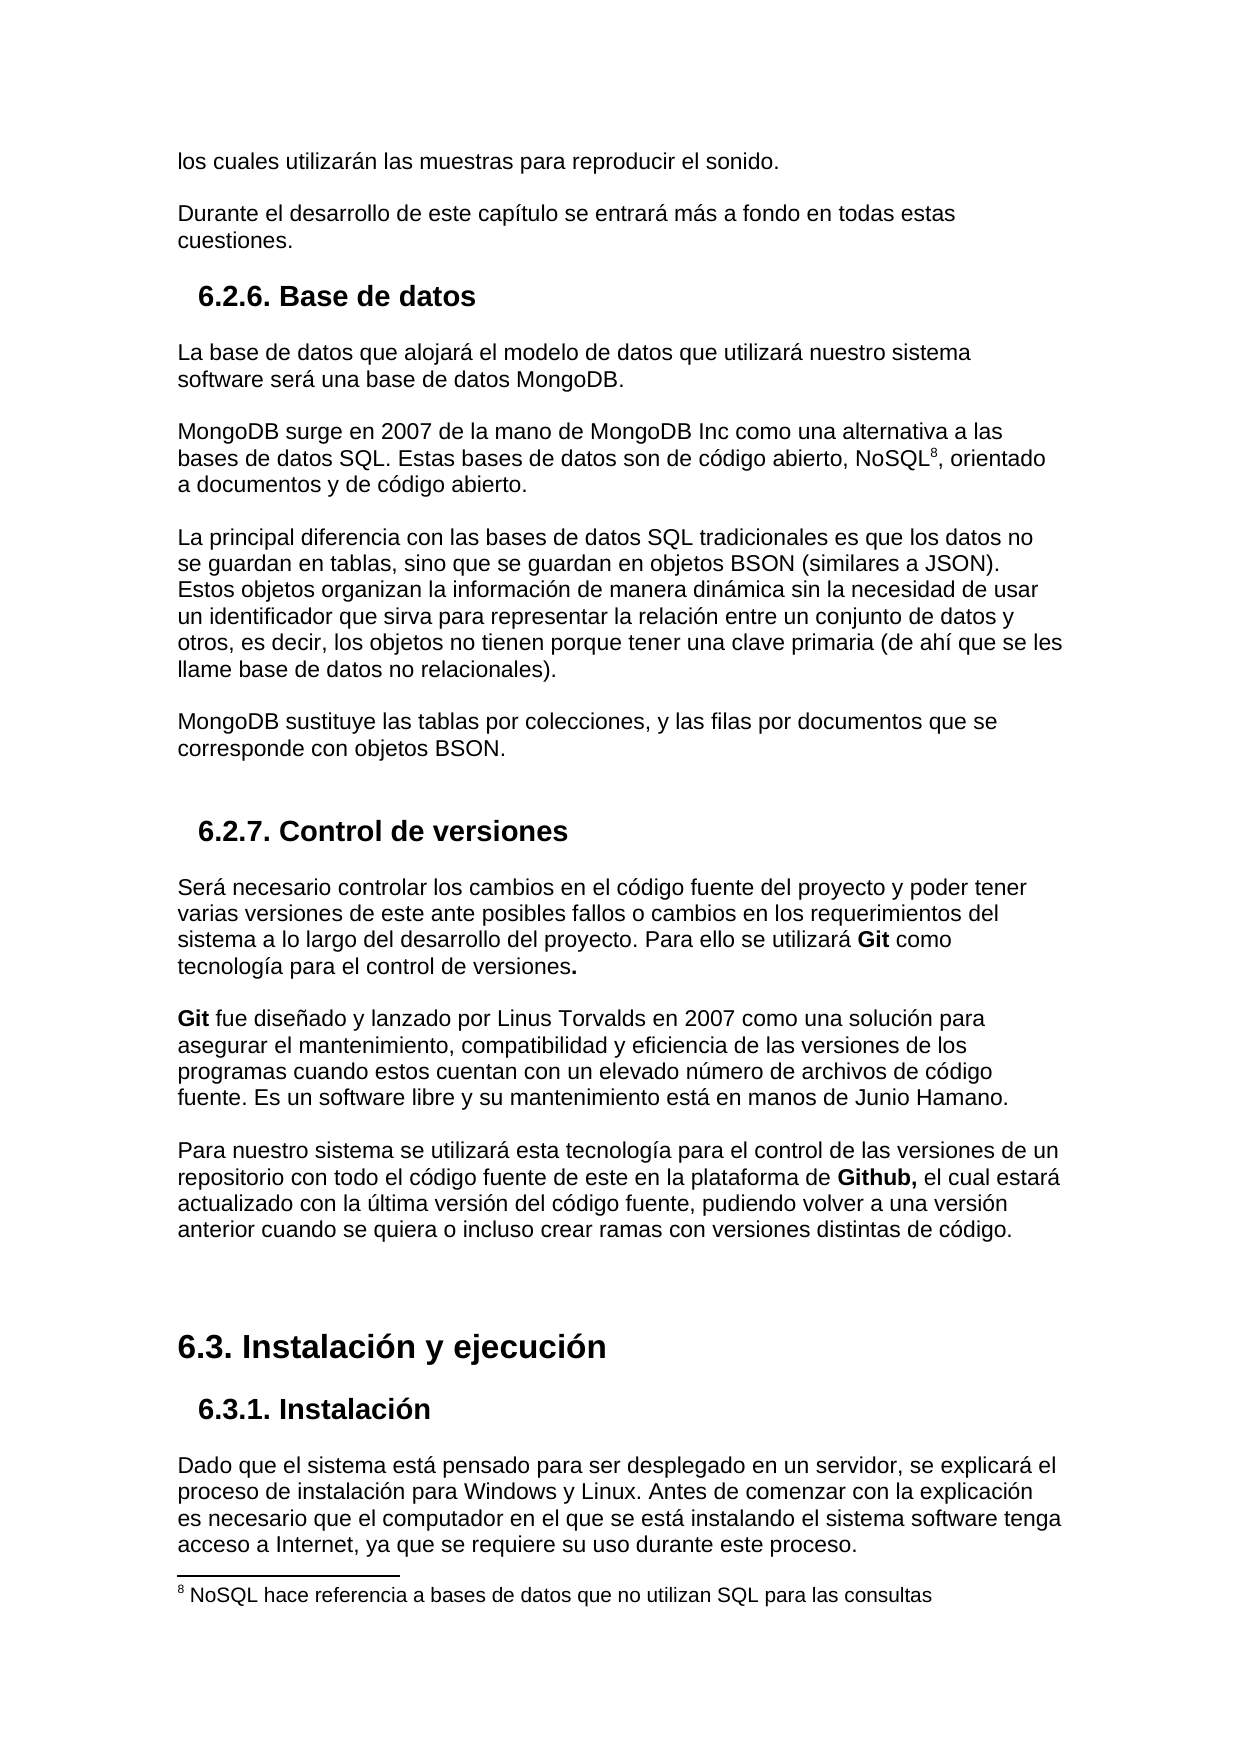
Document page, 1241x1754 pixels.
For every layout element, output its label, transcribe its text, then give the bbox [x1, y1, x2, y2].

text Dado que el sistema está pensado para ser desplegado en un servidor, se explicará el proceso de instalación para Windows y Linux. Antes de comenzar con la explicación es necesario que el computador en el que se está instalando el sistema software tenga acceso a Internet, ya que se requiere su uso durante este proceso. [177, 1452, 1063, 1557]
text MongoDB surge en 2007 de la mano de MongoDB Inc como una alternativa a las bases de datos SQL. Estas bases de datos son de código abierto, NoSQL, orientado a documentos y de código abierto. [177, 418, 1063, 497]
text La base de datos que alojará el modelo de datos que utilizará nuestro sistema software será una base de datos MongoDB. [177, 339, 1063, 392]
text Será necesario controlar los cambios en el código fuente del proyecto y poder tener varias versiones de este ante posibles fallos o cambios en los requerimientos del sistema a lo largo del desarrollo del proyecto. Para ello se utilizará Git como tecnología para el control de versiones. [177, 873, 1063, 979]
text Git fue diseñado y lanzado por Linus Torvalds en 2007 como una solución para asegurar el mantenimiento, compatibilidad y eficiencia de las versiones de los programas cuando estos cuentan con un elevado número de archivos de código fuente. Es un software libre y su mantenimiento está en manos de Junio Hamano. [177, 1005, 1063, 1111]
text Para nuestro sistema se utilizará esta tecnología para el control de las versiones de un repositorio con todo el código fuente de este en la plataforma de Github, el cual estará actualizado con la última versión del código fuente, pudiendo volver a una versión anterior cuando se quiera o incluso crear ramas con versiones distintas de código. [177, 1137, 1063, 1242]
subtitle 6.2.6. Base de datos [198, 279, 1063, 313]
subtitle 6.2.7. Control de versiones [198, 814, 1063, 847]
text Durante el desarrollo de este capítulo se entrará más a fondo en todas estas cuestiones. [177, 200, 1063, 253]
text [177, 148, 1063, 174]
subtitle 6.3. Instalación y ejecución [177, 1327, 1063, 1366]
text La principal diferencia con las bases de datos SQL tradicionales es que los datos no se guardan en tablas, sino que se guardan en objetos BSON (similares a JSON). Estos objetos organizan la información de manera dinámica sin la necesidad de usar un identificador que sirva para representar la relación entre un conjunto de datos y otros, es decir, los objetos no tienen porque tener una clave primaria (de ahí que se les llame base de datos no relacionales). [177, 524, 1063, 682]
subtitle 6.3.1. Instalación [198, 1392, 1063, 1426]
text MongoDB sustituye las tablas por colecciones, y las filas por documentos que se corresponde con objetos BSON. [177, 708, 1063, 761]
